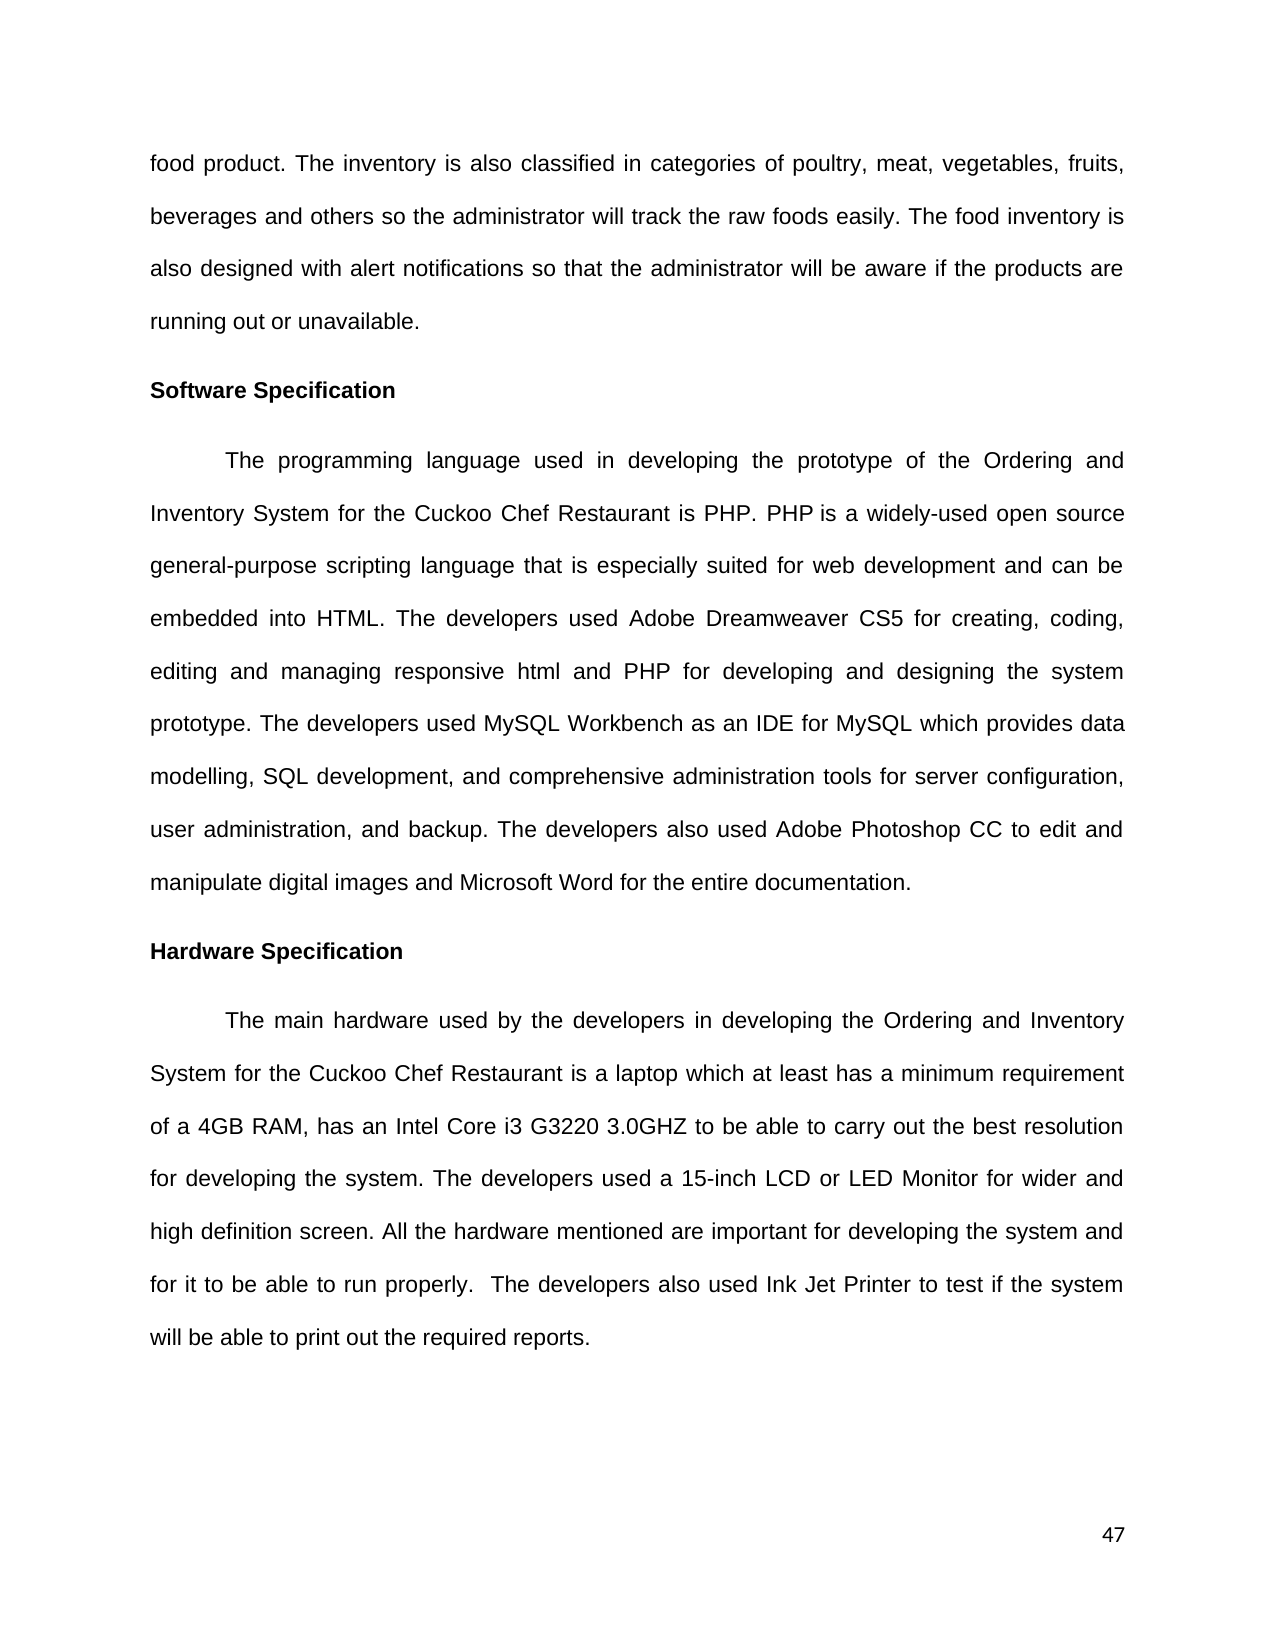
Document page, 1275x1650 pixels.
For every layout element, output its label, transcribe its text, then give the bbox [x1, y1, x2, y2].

text The main hardware used by the developers in developing the Ordering and Inventory System for the Cuckoo Chef Restaurant is a laptop which at least has a minimum requirement of a 4GB RAM, has an Intel Core i3 G3220 3.0GHZ to be able to carry out the best resolution for developing the system. The developers used a 15-inch LCD or LED Monitor for wider and high definition screen. All the hardware mentioned are important for developing the system and for it to be able to run properly. The developers also used Ink Jet Printer to test if the system will be able to print out the required reports. [150, 1007, 1125, 1350]
text Software Specification [150, 377, 1125, 404]
text Hardware Specification [150, 938, 1125, 964]
text The programming language used in developing the prototype of the Ordering and Inventory System for the Cuckoo Chef Restaurant is PHP. PHP is a widely-used open source general-purpose scripting language that is especially suited for web development and can be embedded into HTML. The developers used Adobe Dreamweaver CS5 for creating, coding, editing and managing responsive html and PHP for developing and designing the system prototype. The developers used MySQL Workbench as an IDE for MySQL which provides data modelling, SQL development, and comprehensive administration tools for server configuration, user administration, and backup. The developers also used Adobe Photoshop CC to edit and manipulate digital images and Microsoft Word for the entire documentation. [150, 447, 1125, 895]
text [150, 150, 1125, 334]
